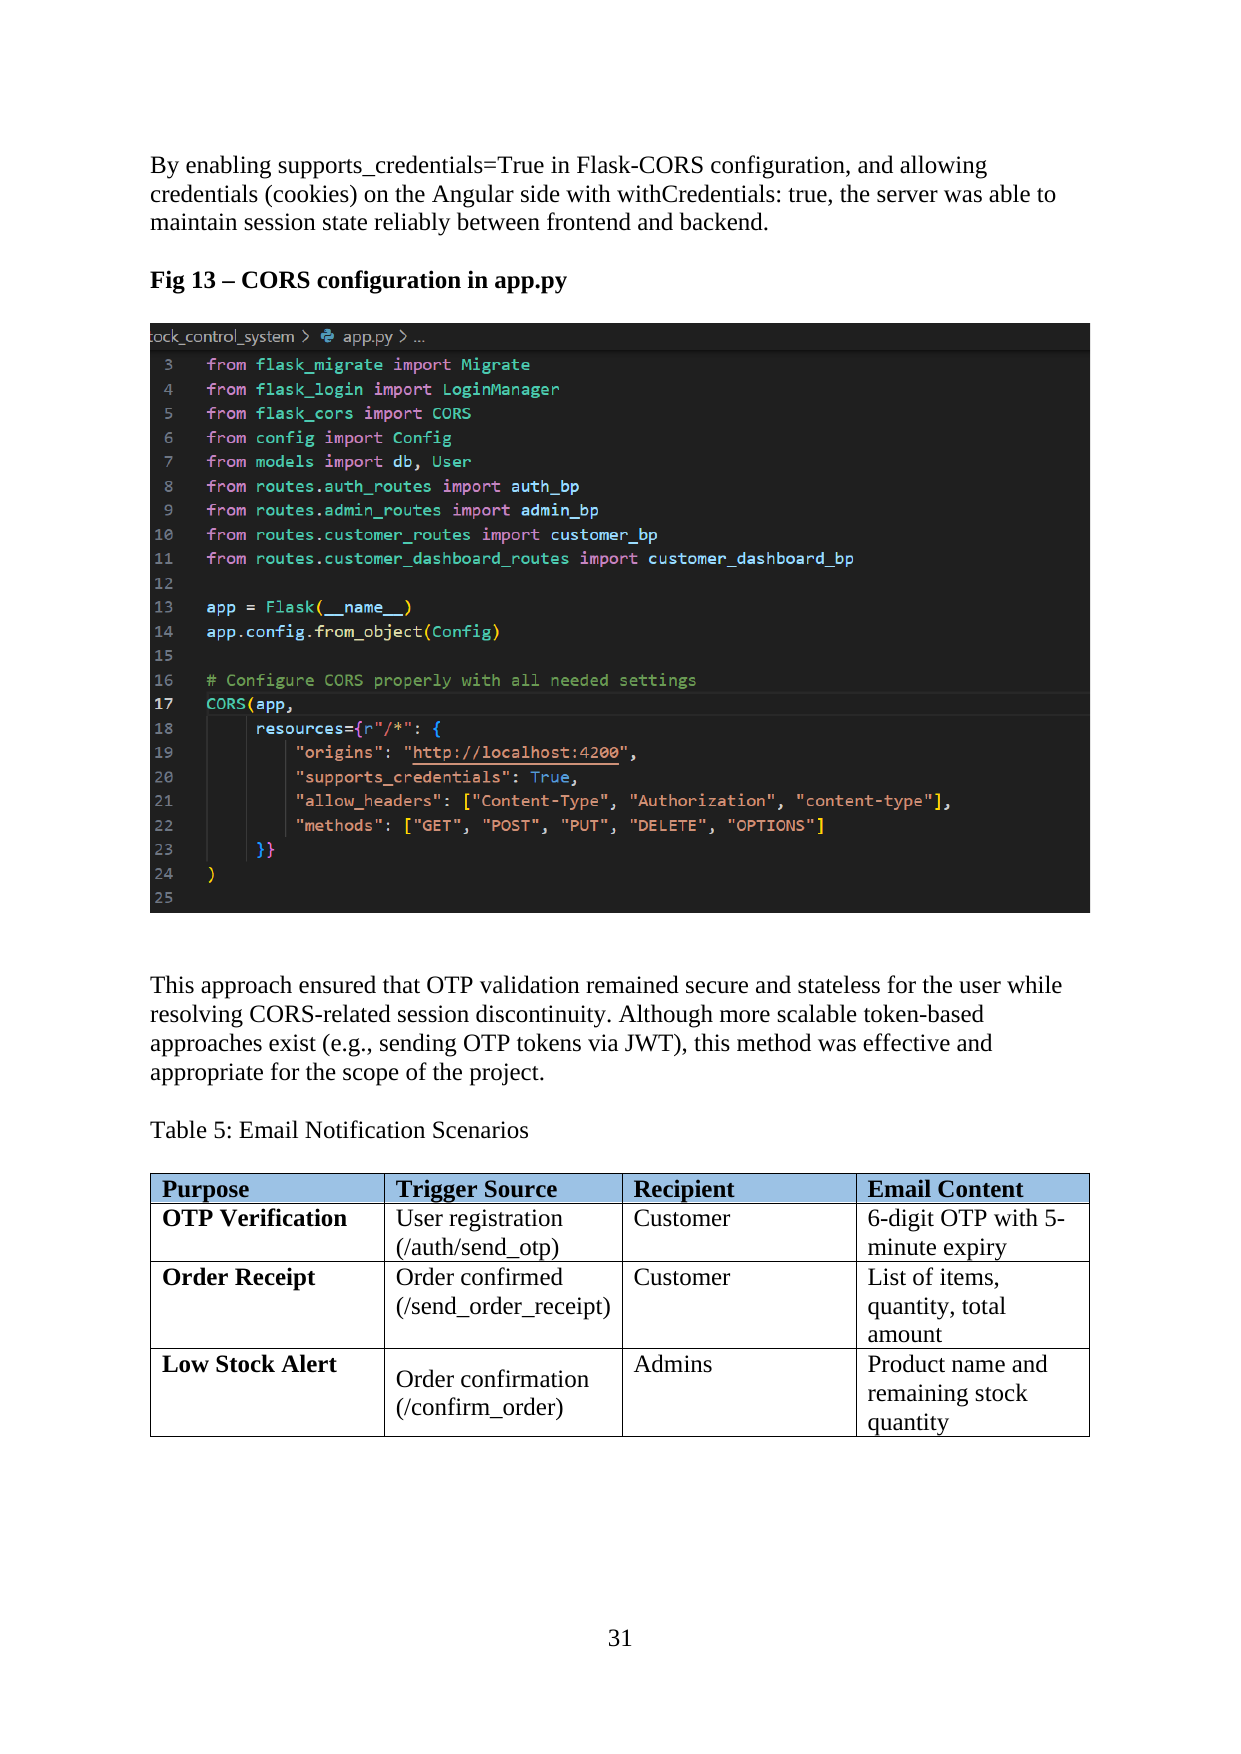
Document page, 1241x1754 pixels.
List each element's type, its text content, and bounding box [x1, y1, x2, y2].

table_cell Admins [623, 1349, 856, 1436]
table_header Trigger Source [385, 1174, 622, 1202]
table_cell Customer [623, 1262, 856, 1348]
table_header Email Content [857, 1174, 1089, 1202]
table_header Purpose [151, 1174, 384, 1202]
table_cell Product name and remaining stock quantity [857, 1349, 1089, 1436]
table_cell Order Receipt [151, 1262, 384, 1348]
table_cell OTP Verification [151, 1204, 384, 1261]
table_cell Order confirmation (/confirm_order) [385, 1349, 622, 1436]
table_header Recipient [623, 1174, 856, 1202]
text By enabling supports_credentials=True in Flask-CORS configuration, and allowing credentials (cookies) on the Angular side with withCredentials: true, the server was able to maintain session state reliably between frontend and backend. [150, 150, 1090, 236]
table_cell Low Stock Alert [151, 1349, 384, 1436]
table_cell 6-digit OTP with 5-minute expiry [857, 1204, 1089, 1261]
text Fig 13 – CORS configuration in app.py [150, 265, 1090, 294]
text This approach ensured that OTP validation remained secure and stateless for the user while resolving CORS-related session discontinuity. Although more scalable token-based approaches exist (e.g., sending OTP tokens via JWT), this method was effective and appropriate for the scope of the project. [150, 942, 1090, 1086]
table_cell Order confirmed (/send_order_receipt) [385, 1262, 622, 1348]
picture [150, 323, 1091, 913]
table_cell Customer [623, 1204, 856, 1261]
text Table 5: Email Notification Scenarios [150, 1115, 1090, 1143]
table_cell List of items, quantity, total amount [857, 1262, 1089, 1348]
table_cell User registration (/auth/send_otp) [385, 1204, 622, 1261]
